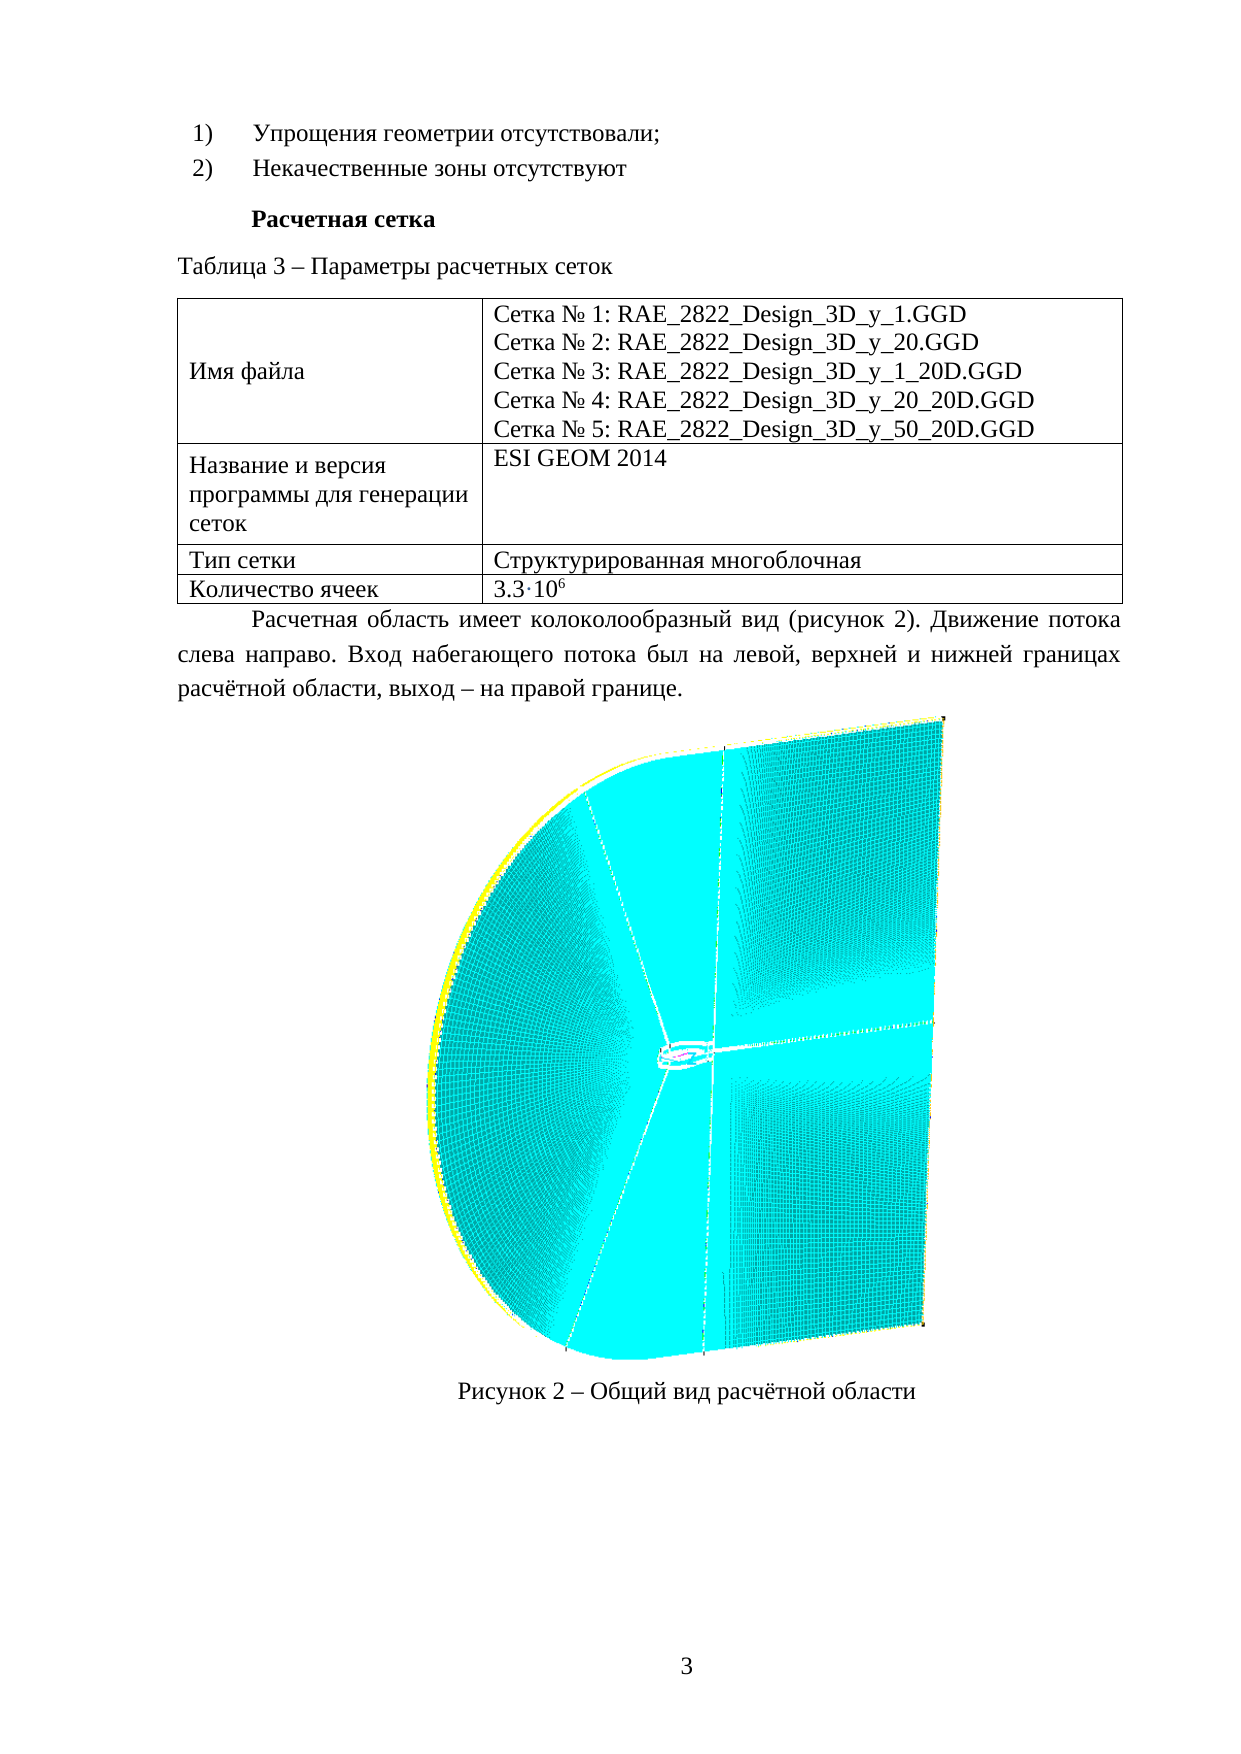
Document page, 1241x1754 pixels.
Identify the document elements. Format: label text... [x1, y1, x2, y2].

table_cell Название и версия программы для генерации сеток [178, 444, 482, 544]
text Расчетная область имеет колоколообразный вид (рисунок 2). Движение потока слева направо. Вход набегающего потока был на левой, верхней и нижней границах расчётной области, выход – на правой границе. [177, 604, 1122, 702]
text Таблица 3 – Параметры расчетных сеток [177, 251, 1122, 279]
table_cell Структурированная многоблочная [483, 545, 1122, 573]
picture [404, 707, 969, 1371]
table_header Сетка № 1: RAE_2822_Design_3D_y_1.GGD Сетка № 2: RAE_2822_Design_3D_y_20.GGD Сетка № 3: RAE_2822_Design_3D_y_1_20D.GGD Сетка № 4: RAE_2822_Design_3D_y_20_20D.GGD Сетка № 5: RAE_2822_Design_3D_y_50_20D.GGD [483, 299, 1122, 442]
table_cell 3.3·106 [483, 575, 1122, 603]
list Упрощения геометрии отсутствовали; [177, 118, 1122, 147]
text Рисунок 2 – Общий вид расчётной области [177, 1376, 1122, 1405]
table_cell Тип сетки [178, 545, 482, 573]
list Некачественные зоны отсутствуют [177, 153, 1122, 181]
text Расчетная сетка [251, 204, 1122, 232]
table_cell Количество ячеек [178, 575, 482, 603]
table_header Имя файла [178, 299, 482, 442]
table_cell ESI GEOM 2014 [483, 444, 1122, 544]
